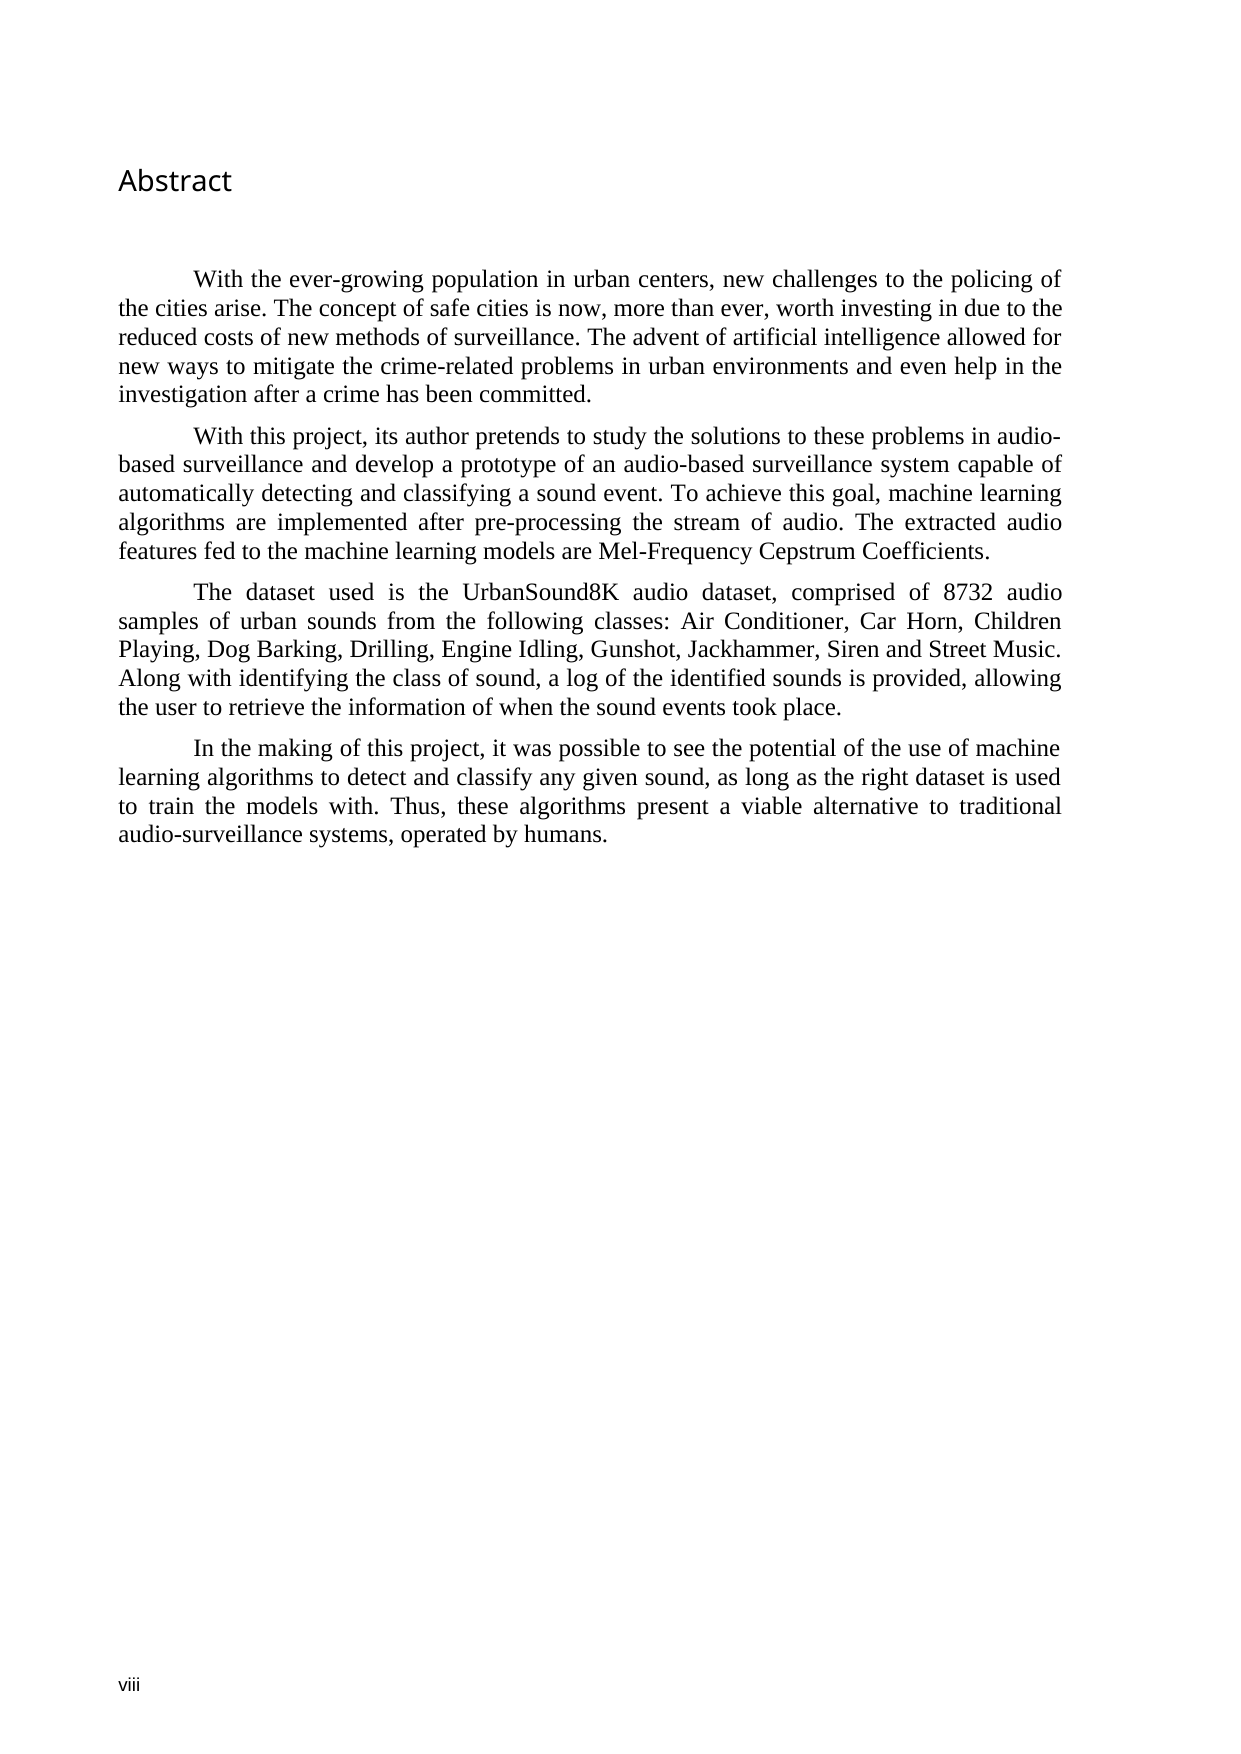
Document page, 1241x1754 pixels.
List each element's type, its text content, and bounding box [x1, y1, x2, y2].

text With the ever-growing population in urban centers, new challenges to the policing of the cities arise. The concept of safe cities is now, more than ever, worth investing in due to the reduced costs of new methods of surveillance. The advent of artificial intelligence allowed for new ways to mitigate the crime-related problems in urban environments and even help in the investigation after a crime has been committed. [118, 264, 1063, 408]
text With this project, its author pretends to study the solutions to these problems in audio-based surveillance and develop a prototype of an audio-based surveillance system capable of automatically detecting and classifying a sound event. To achieve this goal, machine learning algorithms are implemented after pre-processing the stream of audio. The extracted audio features fed to the machine learning models are Mel-Frequency Cepstrum Coefficients. [118, 421, 1063, 564]
text The dataset used is the UrbanSound8K audio dataset, comprised of 8732 audio samples of urban sounds from the following classes: Air Conditioner, Car Horn, Children Playing, Dog Barking, Drilling, Engine Idling, Gunshot, Jackhammer, Siren and Street Music. Along with identifying the class of sound, a log of the identified sounds is provided, allowing the user to retrieve the information of when the sound events took place. [118, 577, 1063, 721]
subtitle Abstract [118, 160, 1063, 200]
text In the making of this project, it was possible to see the potential of the use of machine learning algorithms to detect and classify any given sound, as long as the right dataset is used to train the models with. Thus, these algorithms present a viable alternative to traditional audio-surveillance systems, operated by humans. [118, 733, 1063, 848]
